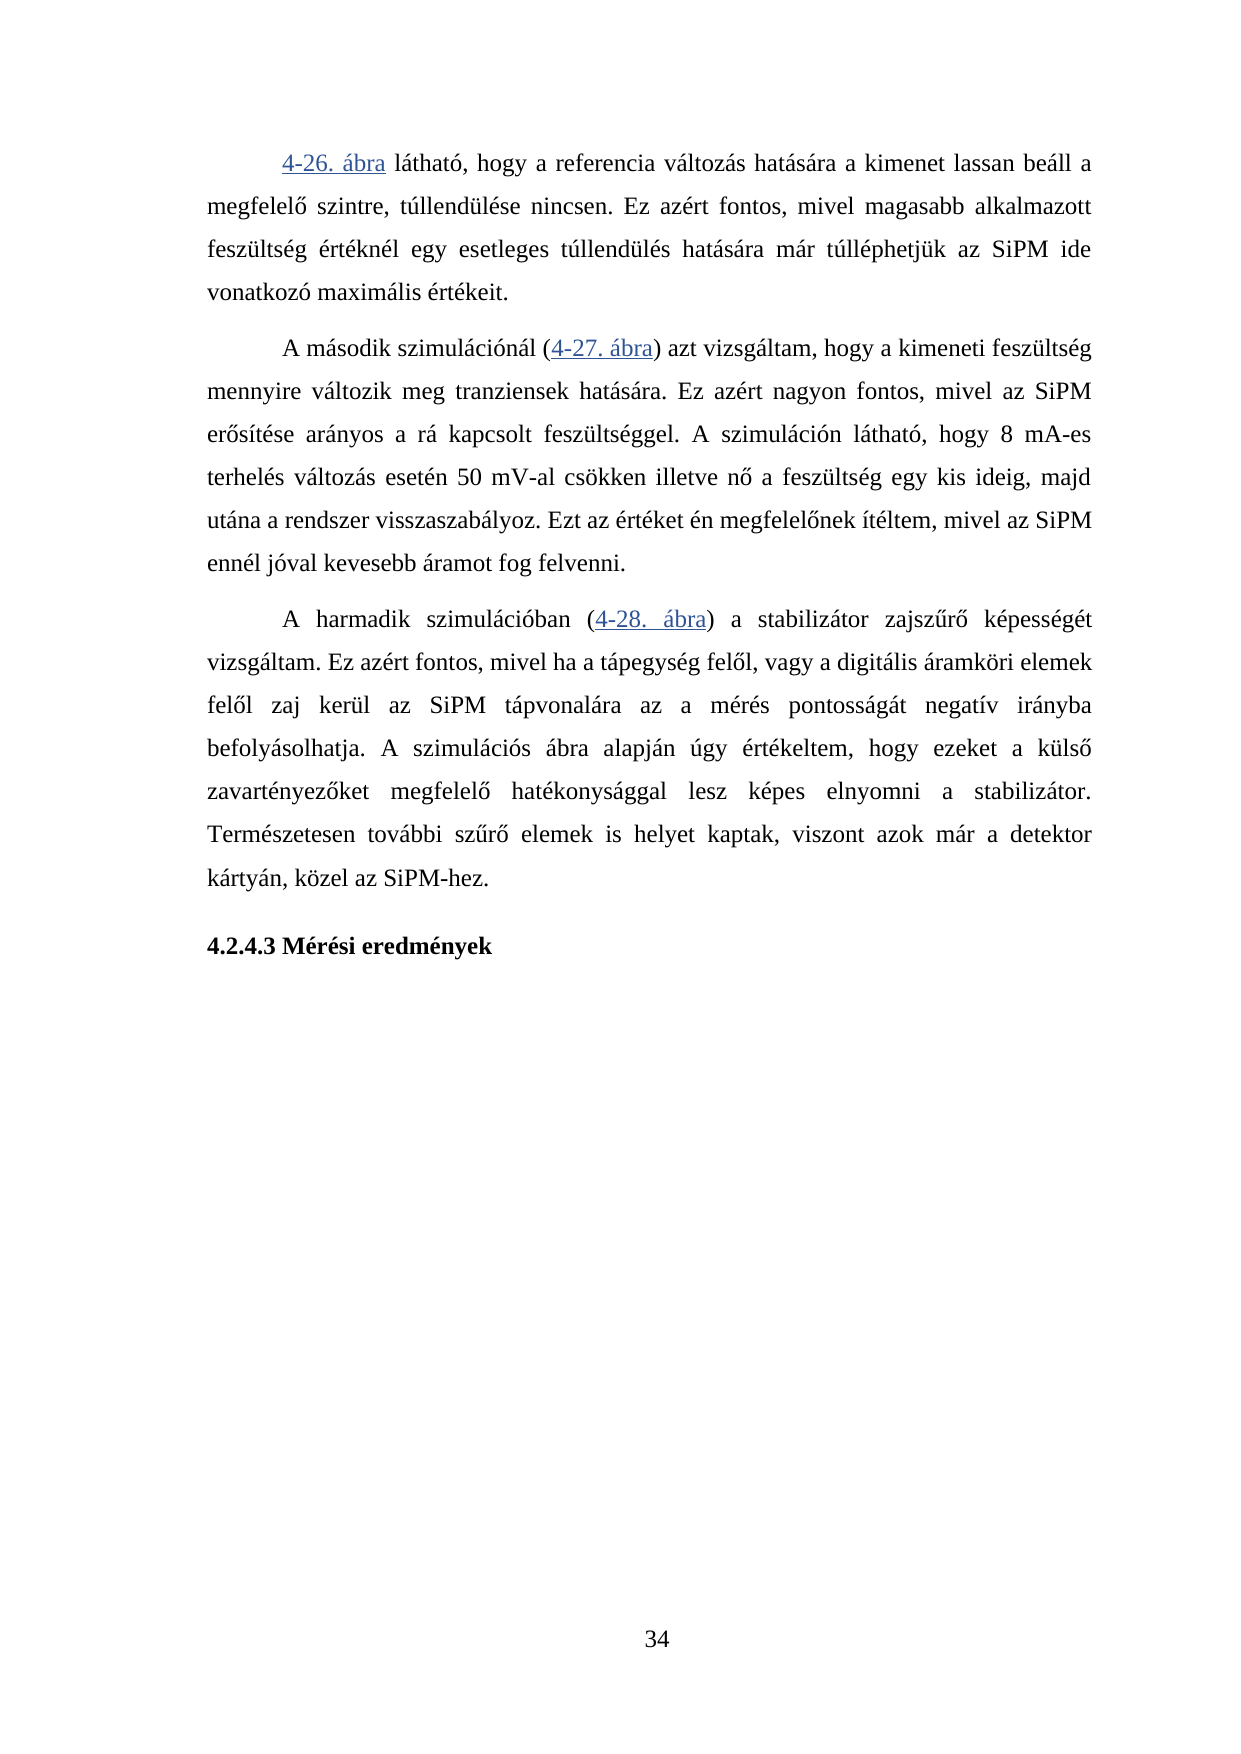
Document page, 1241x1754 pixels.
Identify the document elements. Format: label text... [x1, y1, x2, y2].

subtitle Mérési eredmények [207, 931, 1092, 959]
